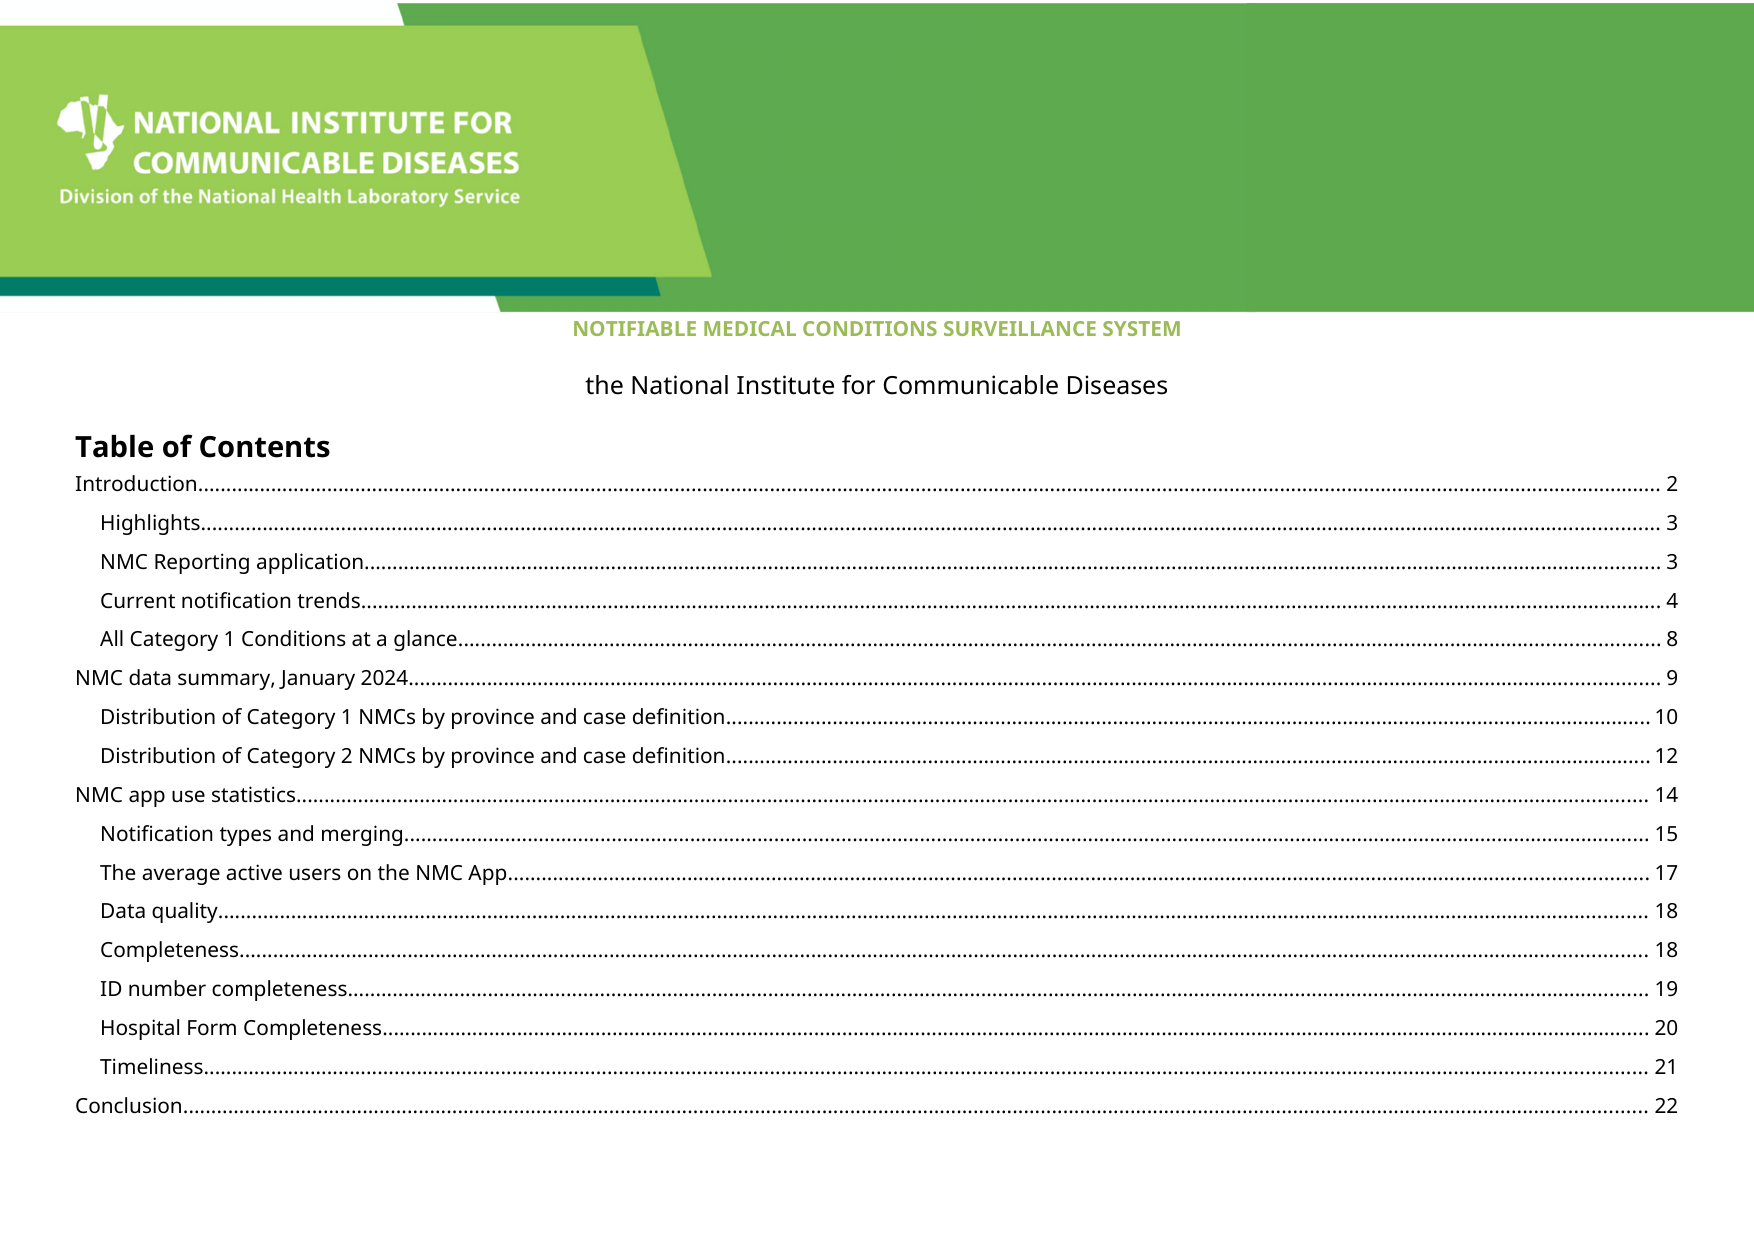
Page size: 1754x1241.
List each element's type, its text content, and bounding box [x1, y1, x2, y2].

text the National Institute for Communicable Diseases [75, 367, 1679, 401]
picture [0, 2, 1754, 314]
title NOTIFIABLE MEDICAL CONDITIONS SURVEILLANCE SYSTEM [0, 314, 1754, 342]
